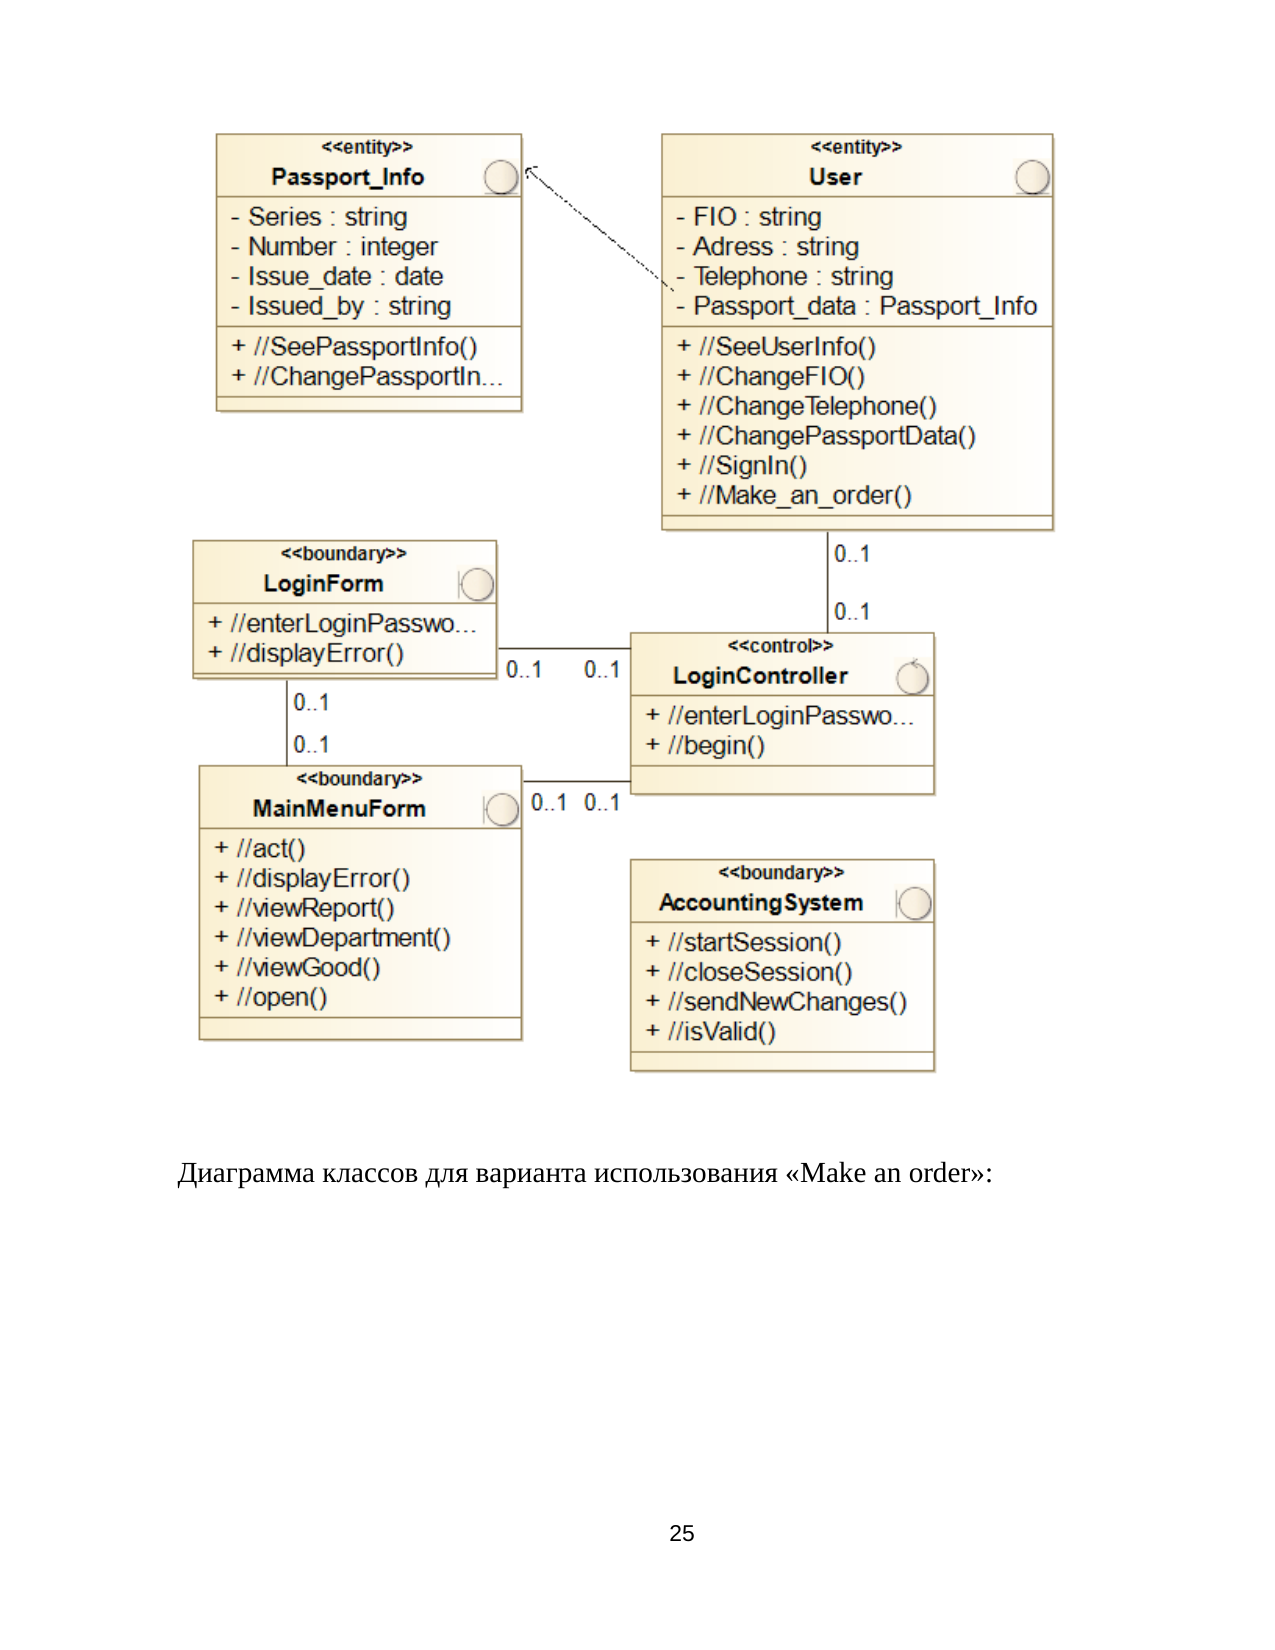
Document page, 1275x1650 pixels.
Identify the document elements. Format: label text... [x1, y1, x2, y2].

picture [177, 118, 1071, 1089]
text Диаграмма классов для варианта использования «Make an order»: [177, 1155, 1186, 1188]
